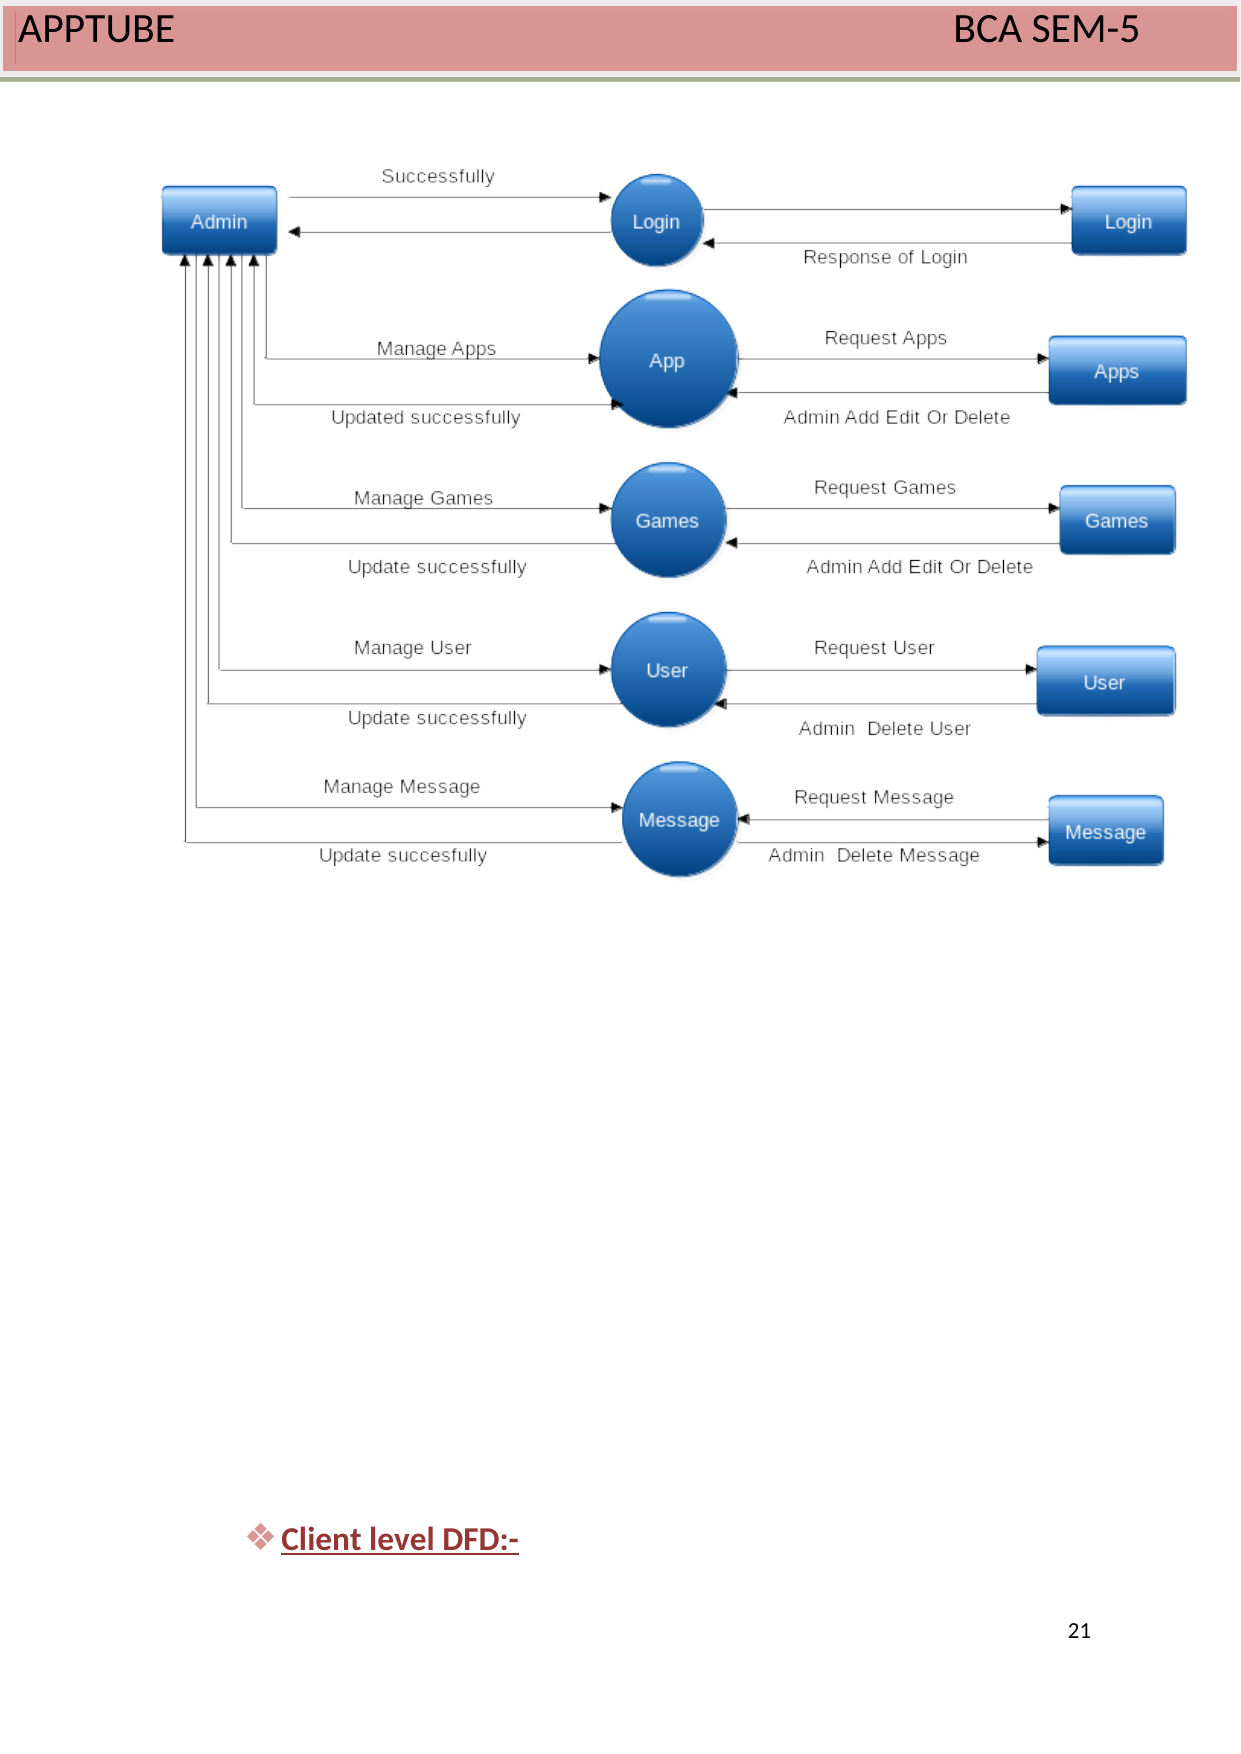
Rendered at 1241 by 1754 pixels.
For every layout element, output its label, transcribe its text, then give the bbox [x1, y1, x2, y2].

list Client level DFD:- [244, 1495, 1197, 1572]
picture [0, 77, 1241, 82]
picture [3, 12, 1237, 64]
